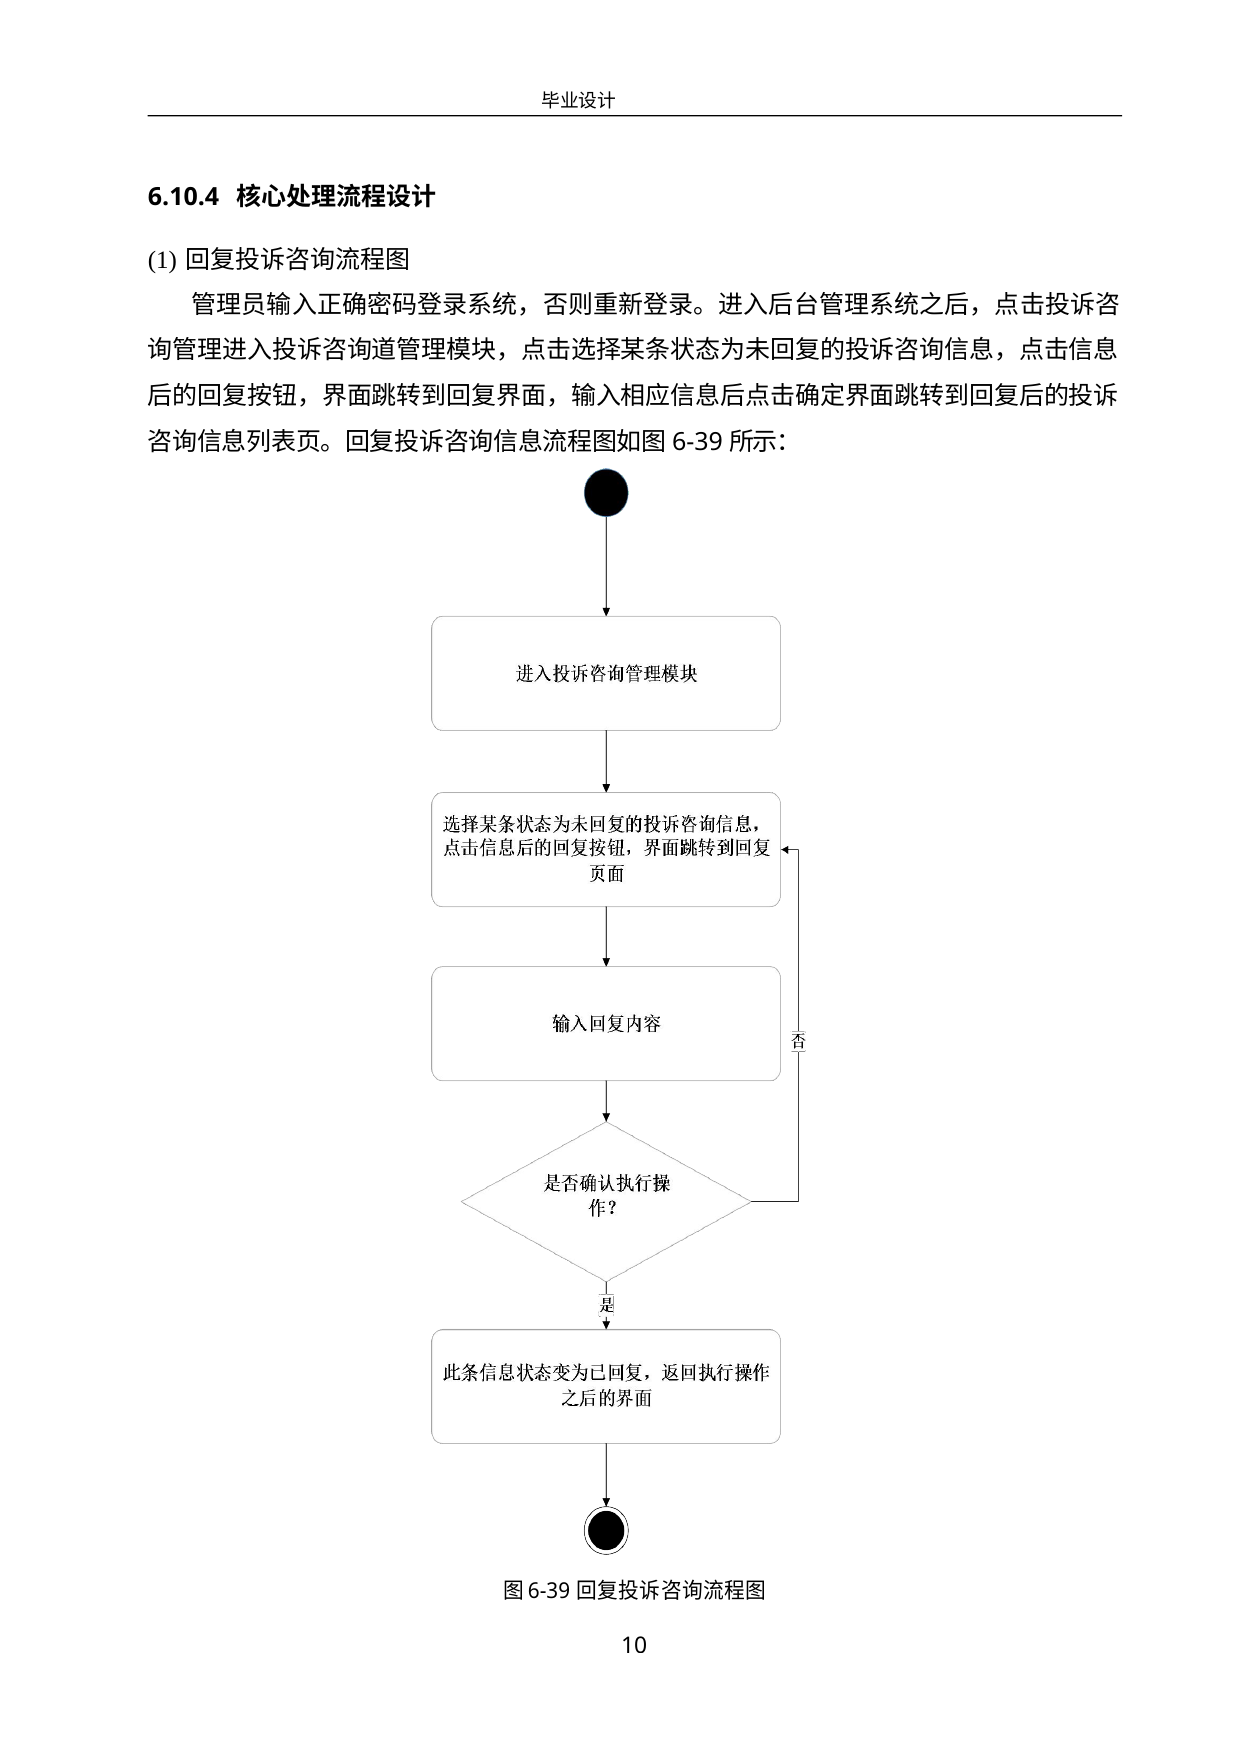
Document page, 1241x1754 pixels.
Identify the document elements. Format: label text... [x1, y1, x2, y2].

text 图 6-39 回复投诉咨询流程图 [135, 1573, 1134, 1605]
text (1) 回复投诉咨询流程图 [148, 239, 1146, 276]
subtitle 核心处理流程设计 [148, 177, 1146, 213]
text 管理员输入正确密码登录系统，否则重新登录。进入后台管理系统之后，点击投诉咨询管理进入投诉咨询道管理模块，点击选择某条状态为未回复的投诉咨询信息，点击信息后的回复按钮，界面跳转到回复界面，输入相应信息后点击确定界面跳转到回复后的投诉咨询信息列表页。回复投诉咨询信息流程图如图 6-39 所示： [148, 284, 1122, 457]
picture [431, 468, 806, 1555]
